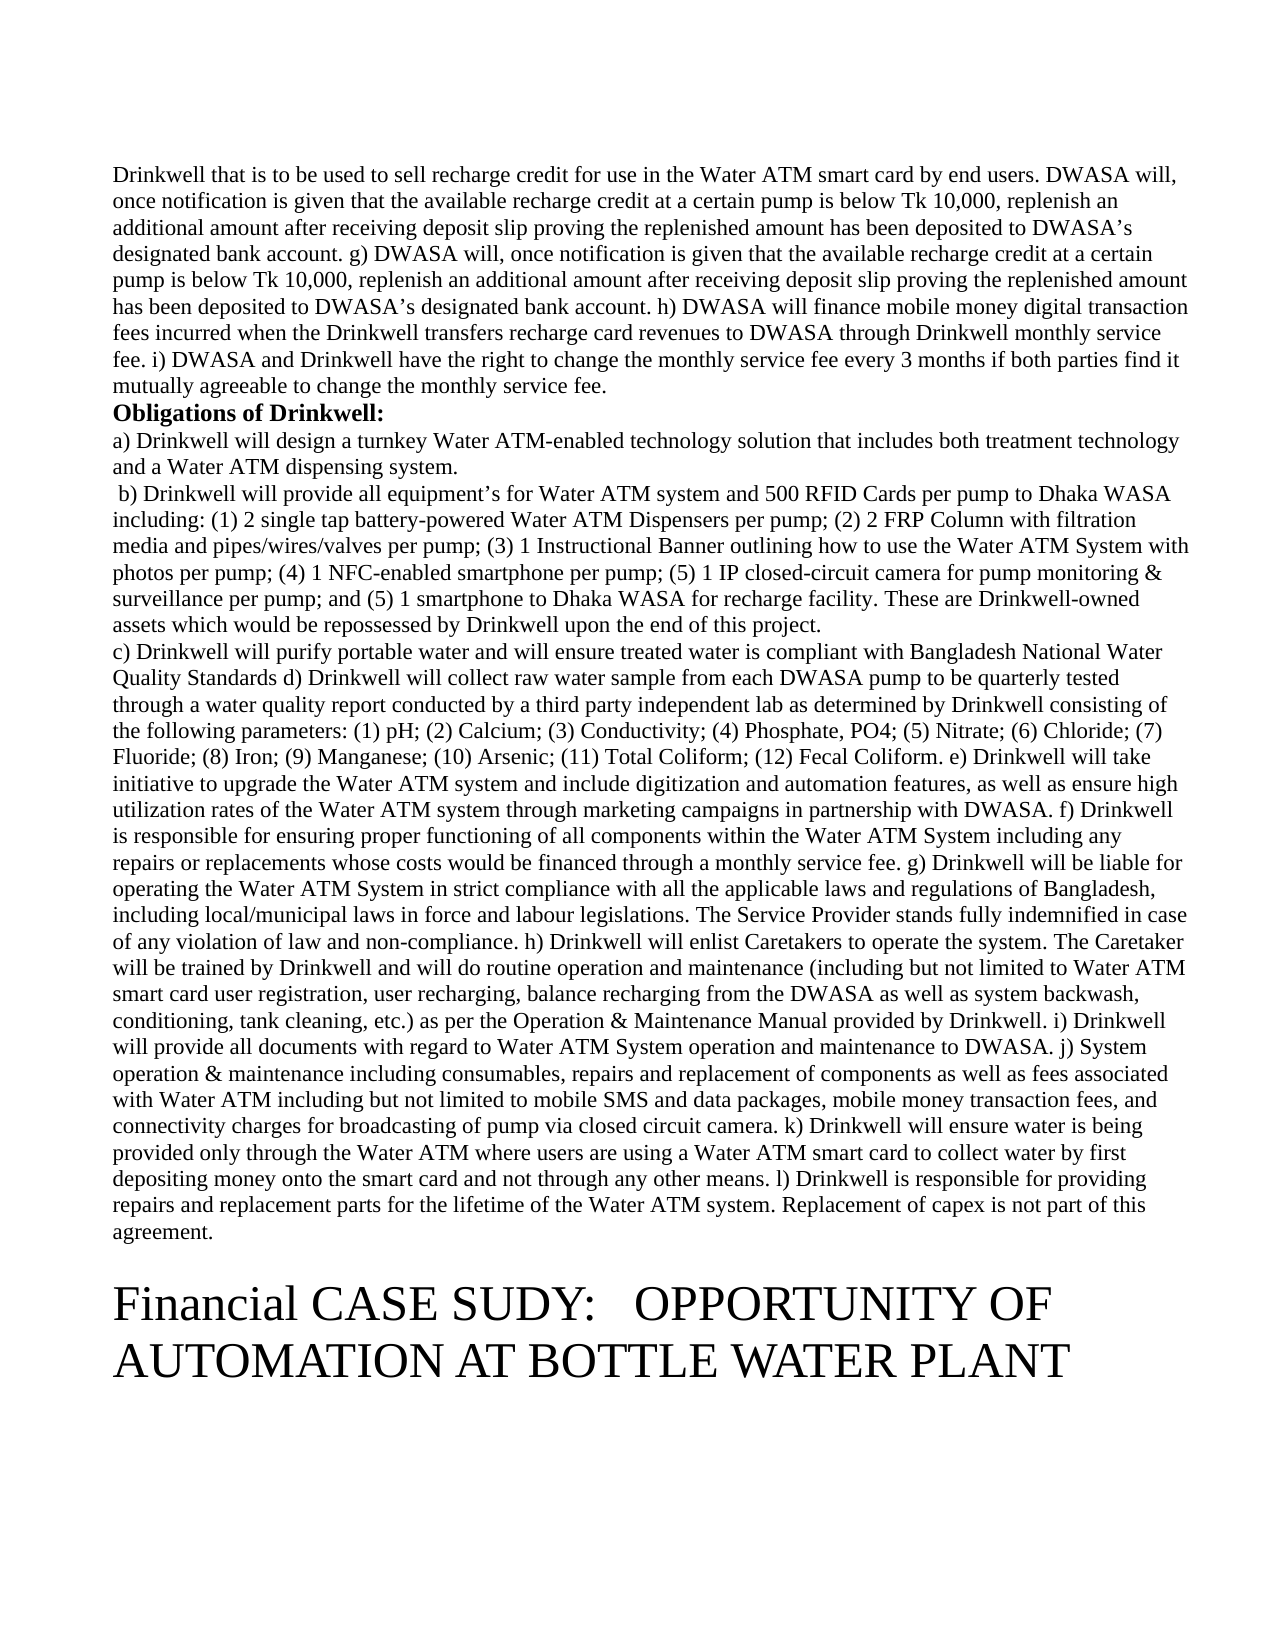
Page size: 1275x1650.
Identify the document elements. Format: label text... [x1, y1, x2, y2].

text c) Drinkwell will purify portable water and will ensure treated water is compliant with Bangladesh National Water Quality Standards d) Drinkwell will collect raw water sample from each DWASA pump to be quarterly tested through a water quality report conducted by a third party independent lab as determined by Drinkwell consisting of the following parameters: (1) pH; (2) Calcium; (3) Conductivity; (4) Phosphate, PO4; (5) Nitrate; (6) Chloride; (7) Fluoride; (8) Iron; (9) Manganese; (10) Arsenic; (11) Total Coliform; (12) Fecal Coliform. e) Drinkwell will take initiative to upgrade the Water ATM system and include digitization and automation features, as well as ensure high utilization rates of the Water ATM system through marketing campaigns in partnership with DWASA. f) Drinkwell is responsible for ensuring proper functioning of all components within the Water ATM System including any repairs or replacements whose costs would be financed through a monthly service fee. g) Drinkwell will be liable for operating the Water ATM System in strict compliance with all the applicable laws and regulations of Bangladesh, including local/municipal laws in force and labour legislations. The Service Provider stands fully indemnified in case of any violation of law and non-compliance. h) Drinkwell will enlist Caretakers to operate the system. The Caretaker will be trained by Drinkwell and will do routine operation and maintenance (including but not limited to Water ATM smart card user registration, user recharging, balance recharging from the DWASA as well as system backwash, conditioning, tank cleaning, etc.) as per the Operation & Maintenance Manual provided by Drinkwell. i) Drinkwell will provide all documents with regard to Water ATM System operation and maintenance to DWASA. j) System operation & maintenance including consumables, repairs and replacement of components as well as fees associated with Water ATM including but not limited to mobile SMS and data packages, mobile money transaction fees, and connectivity charges for broadcasting of pump via closed circuit camera. k) Drinkwell will ensure water is being provided only through the Water ATM where users are using a Water ATM smart card to collect water by first depositing money onto the smart card and not through any other means. l) Drinkwell is responsible for providing repairs and replacement parts for the lifetime of the Water ATM system. Replacement of capex is not part of this agreement. [112, 638, 1191, 1244]
text Obligations of Drinkwell: [112, 398, 1191, 427]
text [112, 161, 1191, 398]
text b) Drinkwell will provide all equipment’s for Water ATM system and 500 RFID Cards per pump to Dhaka WASA including: (1) 2 single tap battery-powered Water ATM Dispensers per pump; (2) 2 FRP Column with filtration media and pipes/wires/valves per pump; (3) 1 Instructional Banner outlining how to use the Water ATM System with photos per pump; (4) 1 NFC-enabled smartphone per pump; (5) 1 IP closed-circuit camera for pump monitoring & surveillance per pump; and (5) 1 smartphone to Dhaka WASA for recharge facility. These are Drinkwell-owned assets which would be repossessed by Drinkwell upon the end of this project. [112, 480, 1191, 638]
text a) Drinkwell will design a turnkey Water ATM-enabled technology solution that includes both treatment technology and a Water ATM dispensing system. [112, 427, 1191, 480]
text Financial CASE SUDY: OPPORTUNITY OF AUTOMATION AT BOTTLE WATER PLANT [112, 1273, 1191, 1388]
